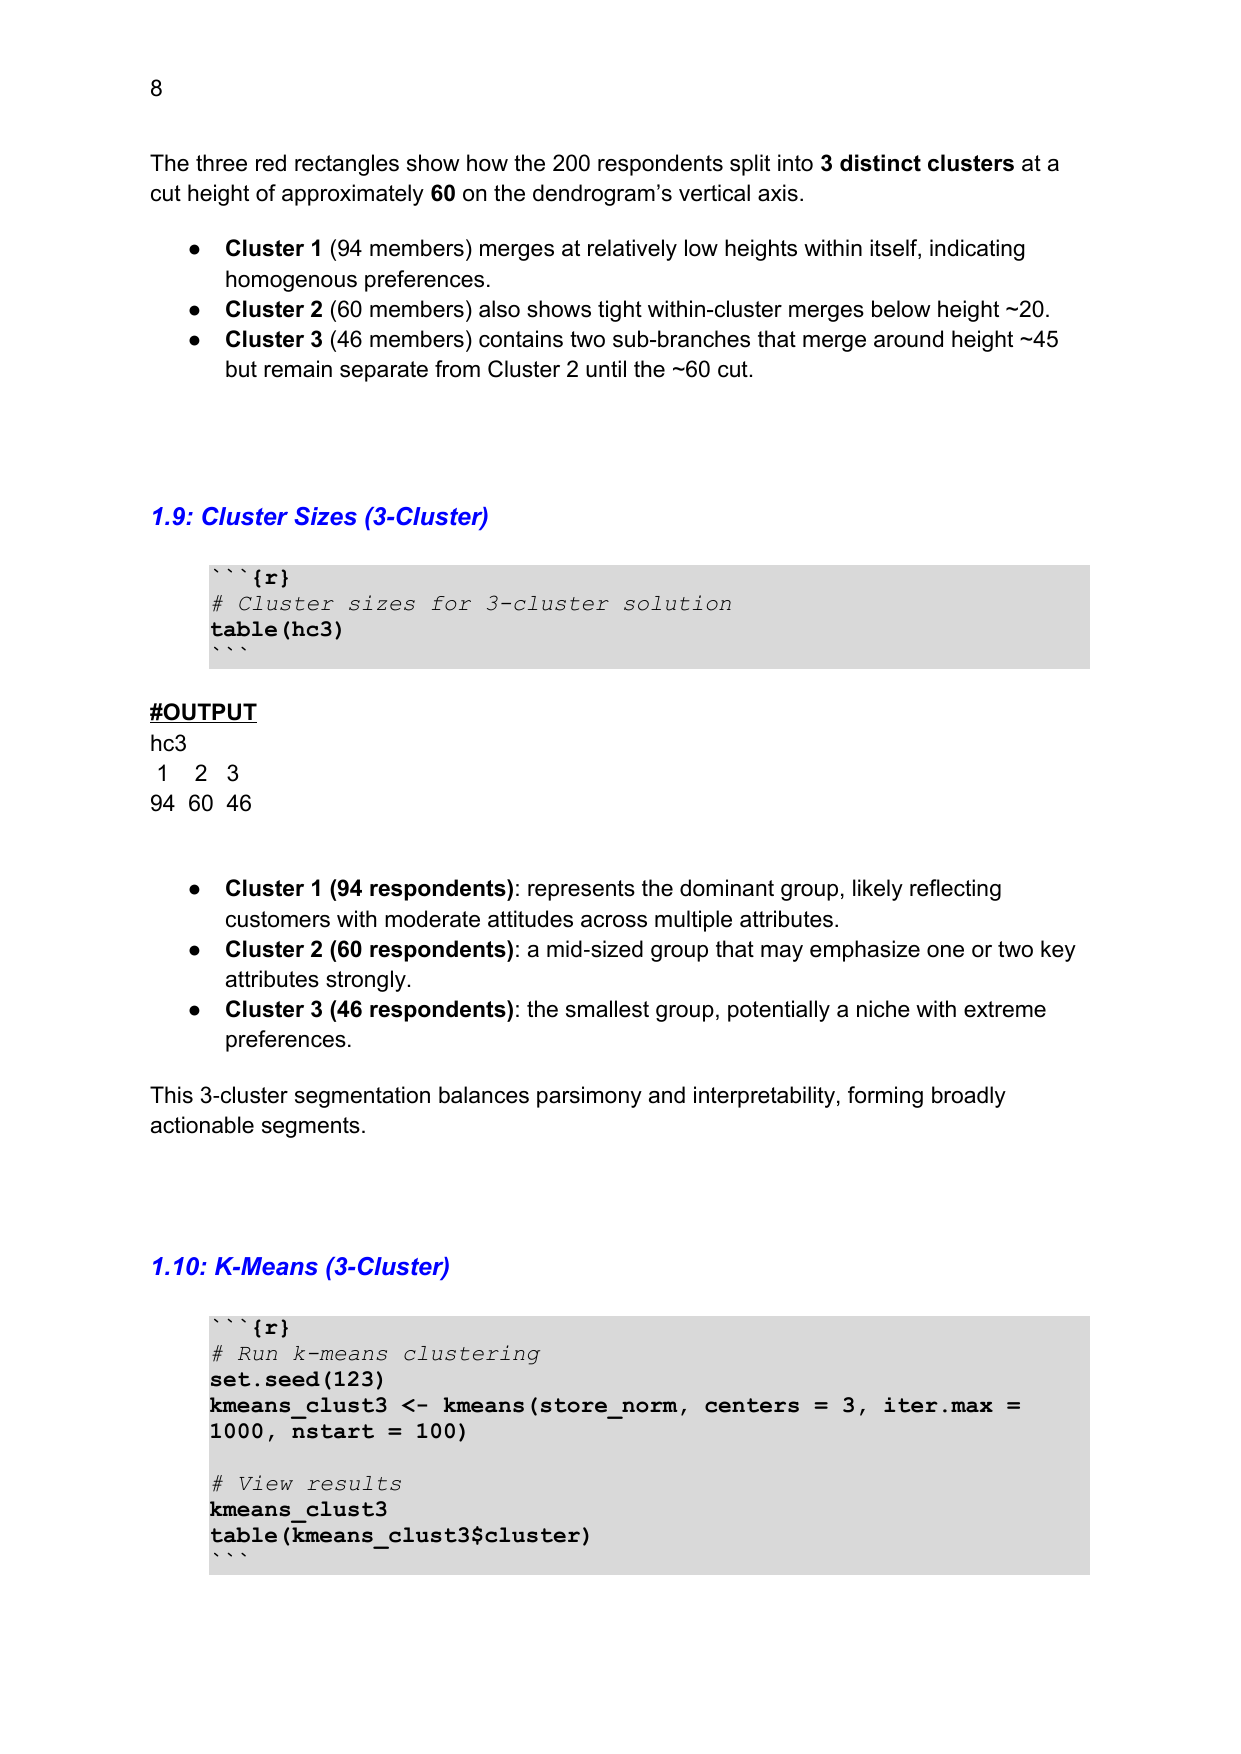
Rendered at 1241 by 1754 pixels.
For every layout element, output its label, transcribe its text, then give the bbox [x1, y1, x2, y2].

text set.seed(123) [209, 1367, 1090, 1393]
list Cluster 3 (46 members) contains two sub-branches that merge around height ~45 but remain separate from Cluster 2 until the ~60 cut. [187, 326, 1090, 383]
subtitle 1.10: K-Means (3-Cluster) [150, 1252, 1090, 1281]
subtitle 1.9: Cluster Sizes (3-Cluster) [150, 502, 1090, 531]
list Cluster 3 (46 respondents): the smallest group, potentially a niche with extreme preferences. [187, 996, 1090, 1053]
text ``` [209, 643, 1090, 669]
text hc3 [150, 729, 1090, 756]
text 1 2 3 [150, 760, 1090, 786]
list Cluster 1 (94 members) merges at relatively low heights within itself, indicating homogenous preferences. [187, 235, 1090, 292]
text #OUTPUT [150, 699, 1090, 726]
list Cluster 2 (60 respondents): a mid‐sized group that may emphasize one or two key attributes strongly. [187, 936, 1090, 992]
text The three red rectangles show how the 200 respondents split into 3 distinct clusters at a cut height of approximately 60 on the dendrogram’s vertical axis. [150, 150, 1090, 207]
text # Run k-means clustering [209, 1342, 1090, 1367]
list Cluster 2 (60 members) also shows tight within-cluster merges below height ~20. [187, 296, 1090, 322]
text table(hc3) [209, 617, 1090, 643]
text # Cluster sizes for 3-cluster solution [209, 591, 1090, 617]
text # View results [209, 1471, 1090, 1497]
text kmeans_clust3 [209, 1497, 1090, 1523]
text ``` [209, 1549, 1090, 1575]
text ```{r} [209, 1316, 1090, 1342]
text table(kmeans_clust3$cluster) [209, 1523, 1090, 1549]
text kmeans_clust3 <- kmeans(store_norm, centers = 3, iter.max = 1000, nstart = 100) [209, 1393, 1090, 1445]
text ```{r} [209, 565, 1090, 591]
text 94 60 46 [150, 790, 1090, 816]
text This 3‐cluster segmentation balances parsimony and interpretability, forming broadly actionable segments. [150, 1082, 1090, 1138]
list Cluster 1 (94 respondents): represents the dominant group, likely reflecting customers with moderate attitudes across multiple attributes. [187, 875, 1090, 932]
